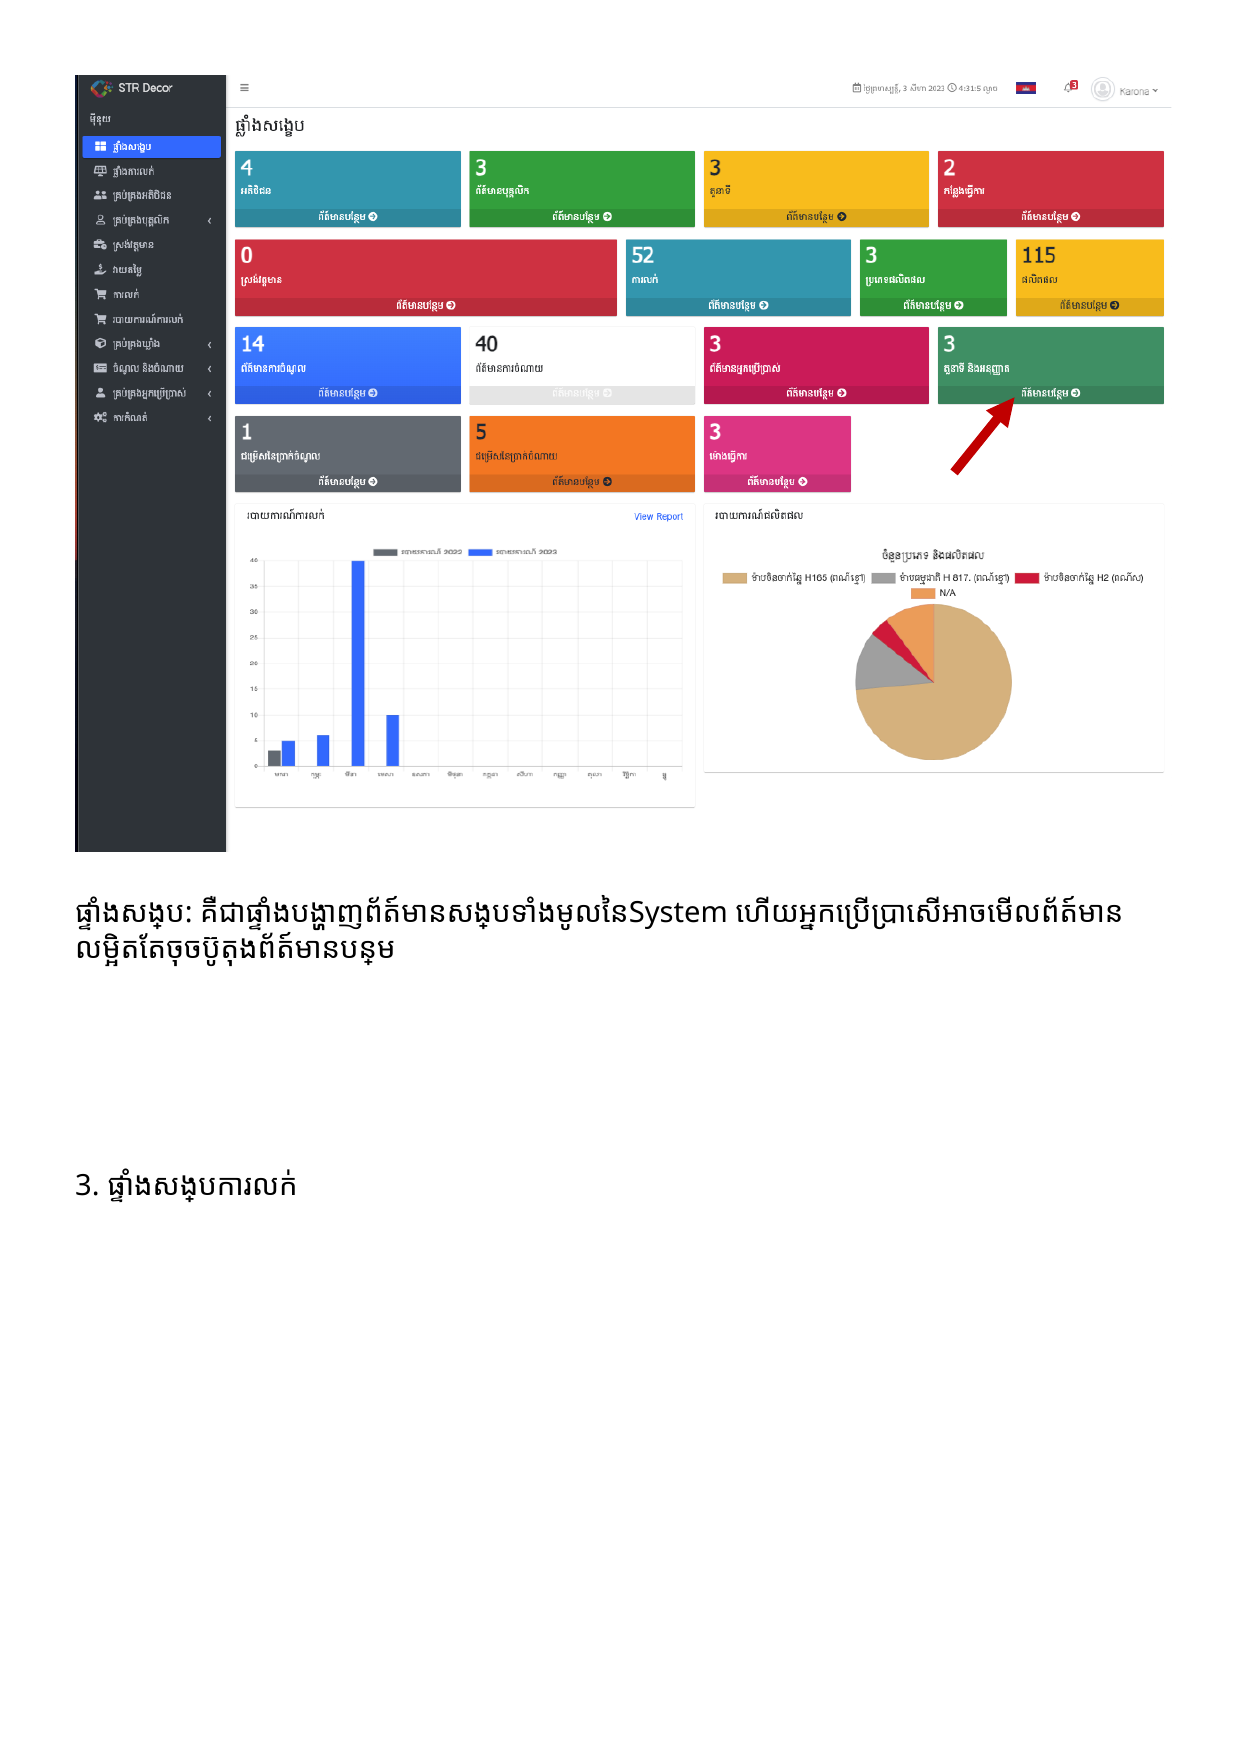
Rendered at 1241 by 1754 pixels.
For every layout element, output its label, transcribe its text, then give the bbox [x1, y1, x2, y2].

text 3. ផ្ទាំងសង្ខេបការលក់ [75, 1164, 1165, 1203]
text ផ្ទាំងសង្ខេប: គឺជាផ្ទាំងបង្ហាញព័ត៍មានសង្ខេបទាំងមូលនៃ​System​ ហើយអ្នកប្រើប្រាសើអាចមើលព័ត៍មាន [75, 892, 1165, 931]
text លម្អិតតែចុចប៊ូតុងព័ត៍មានបន្ថែម [75, 931, 1165, 965]
picture [75, 75, 1172, 852]
